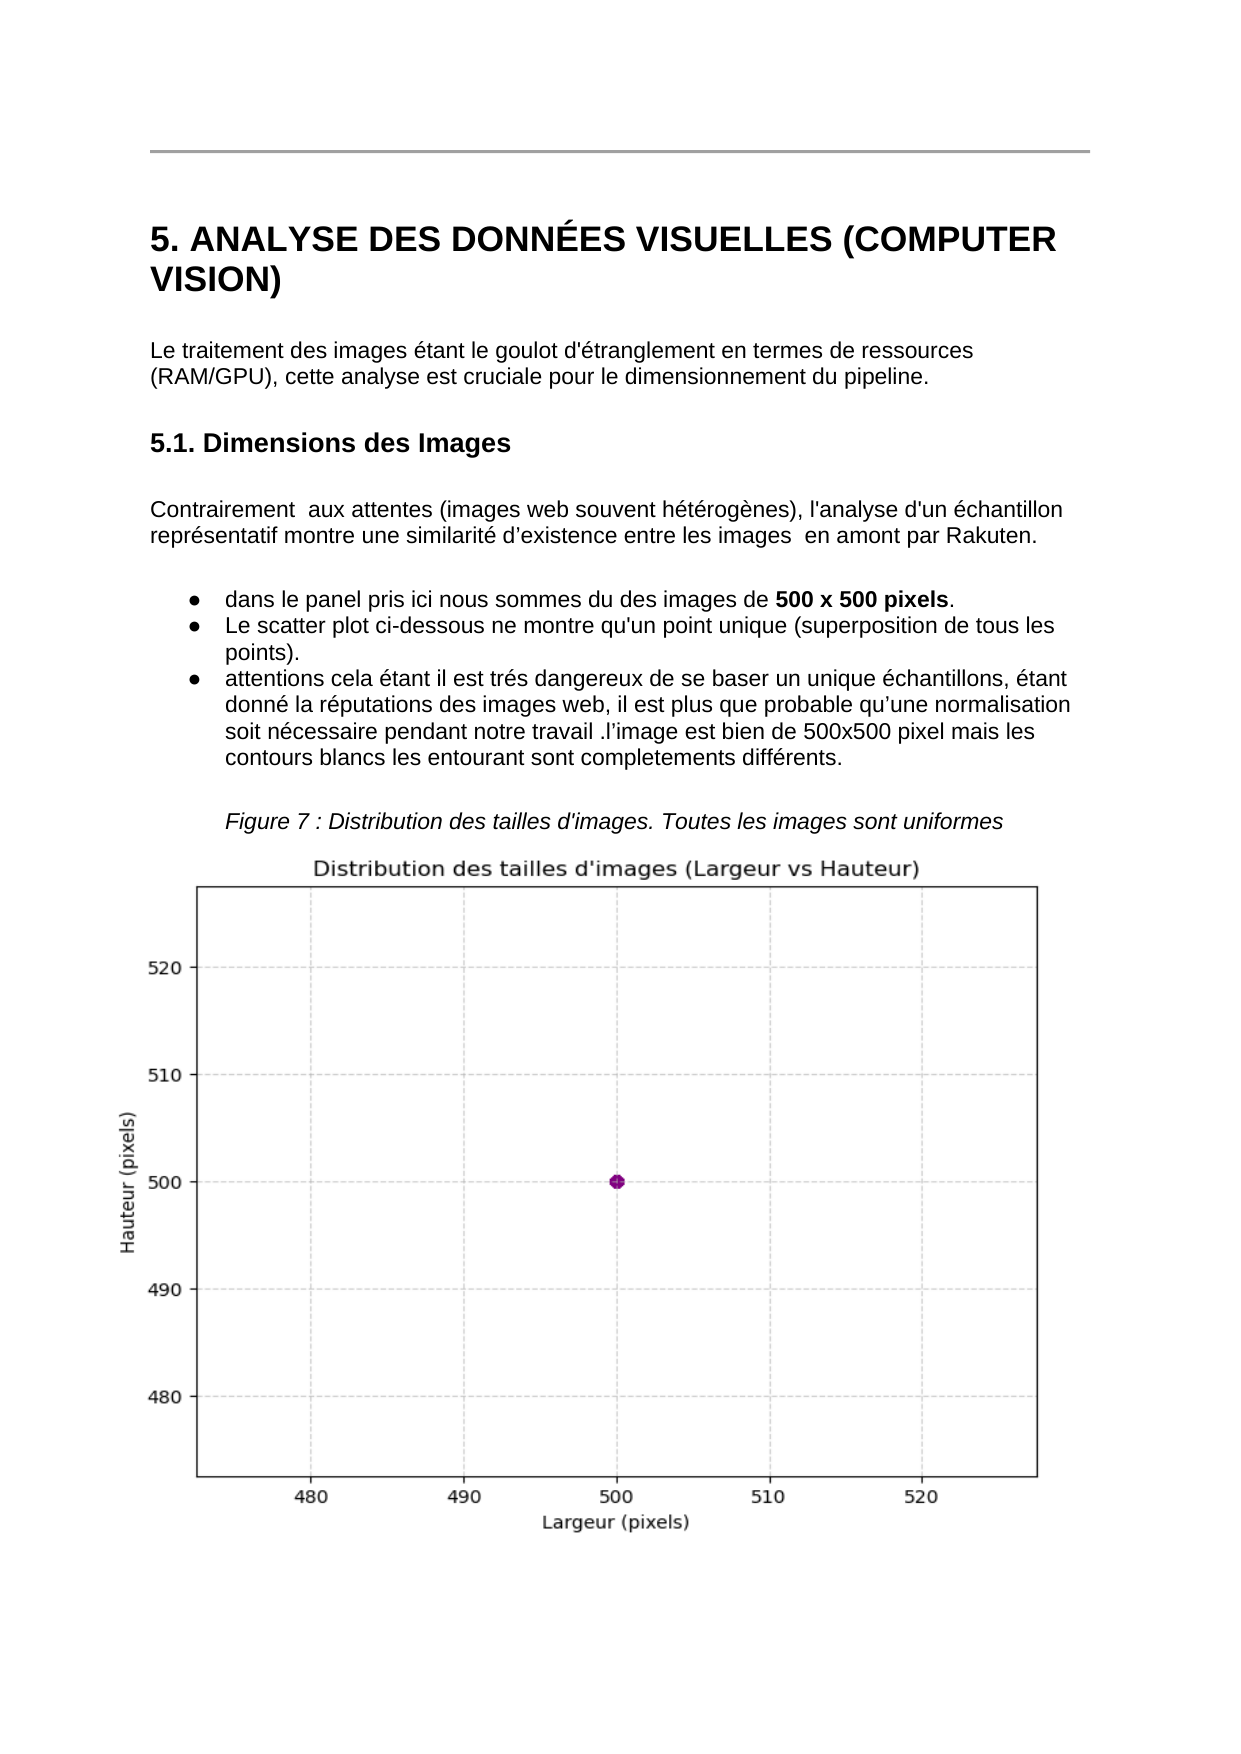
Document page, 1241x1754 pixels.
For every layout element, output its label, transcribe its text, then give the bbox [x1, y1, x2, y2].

text Contrairement aux attentes (images web souvent hétérogènes), l'analyse d'un échantillon représentatif montre une similarité d’existence entre les images en amont par Rakuten. [150, 496, 1090, 548]
picture [107, 848, 1049, 1544]
list attentions cela étant il est trés dangereux de se baser un unique échantillons, étant donné la réputations des images web, il est plus que probable qu’une normalisation soit nécessaire pendant notre travail .l’image est bien de 500x500 pixel mais les contours blancs les entourant sont completements différents. [187, 665, 1090, 770]
subtitle 5. ANALYSE DES DONNÉES VISUELLES (COMPUTER VISION) [150, 218, 1090, 299]
text Le traitement des images étant le goulot d'étranglement en termes de ressources (RAM/GPU), cette analyse est cruciale pour le dimensionnement du pipeline. [150, 337, 1090, 389]
list Le scatter plot ci-dessous ne montre qu'un point unique (superposition de tous les points). [187, 612, 1090, 665]
text Figure 7 : Distribution des tailles d'images. Toutes les images sont uniformes [225, 808, 1090, 834]
subtitle 5.1. Dimensions des Images [150, 427, 1090, 458]
list dans le panel pris ici nous sommes du des images de 500 x 500 pixels. [187, 586, 1090, 612]
